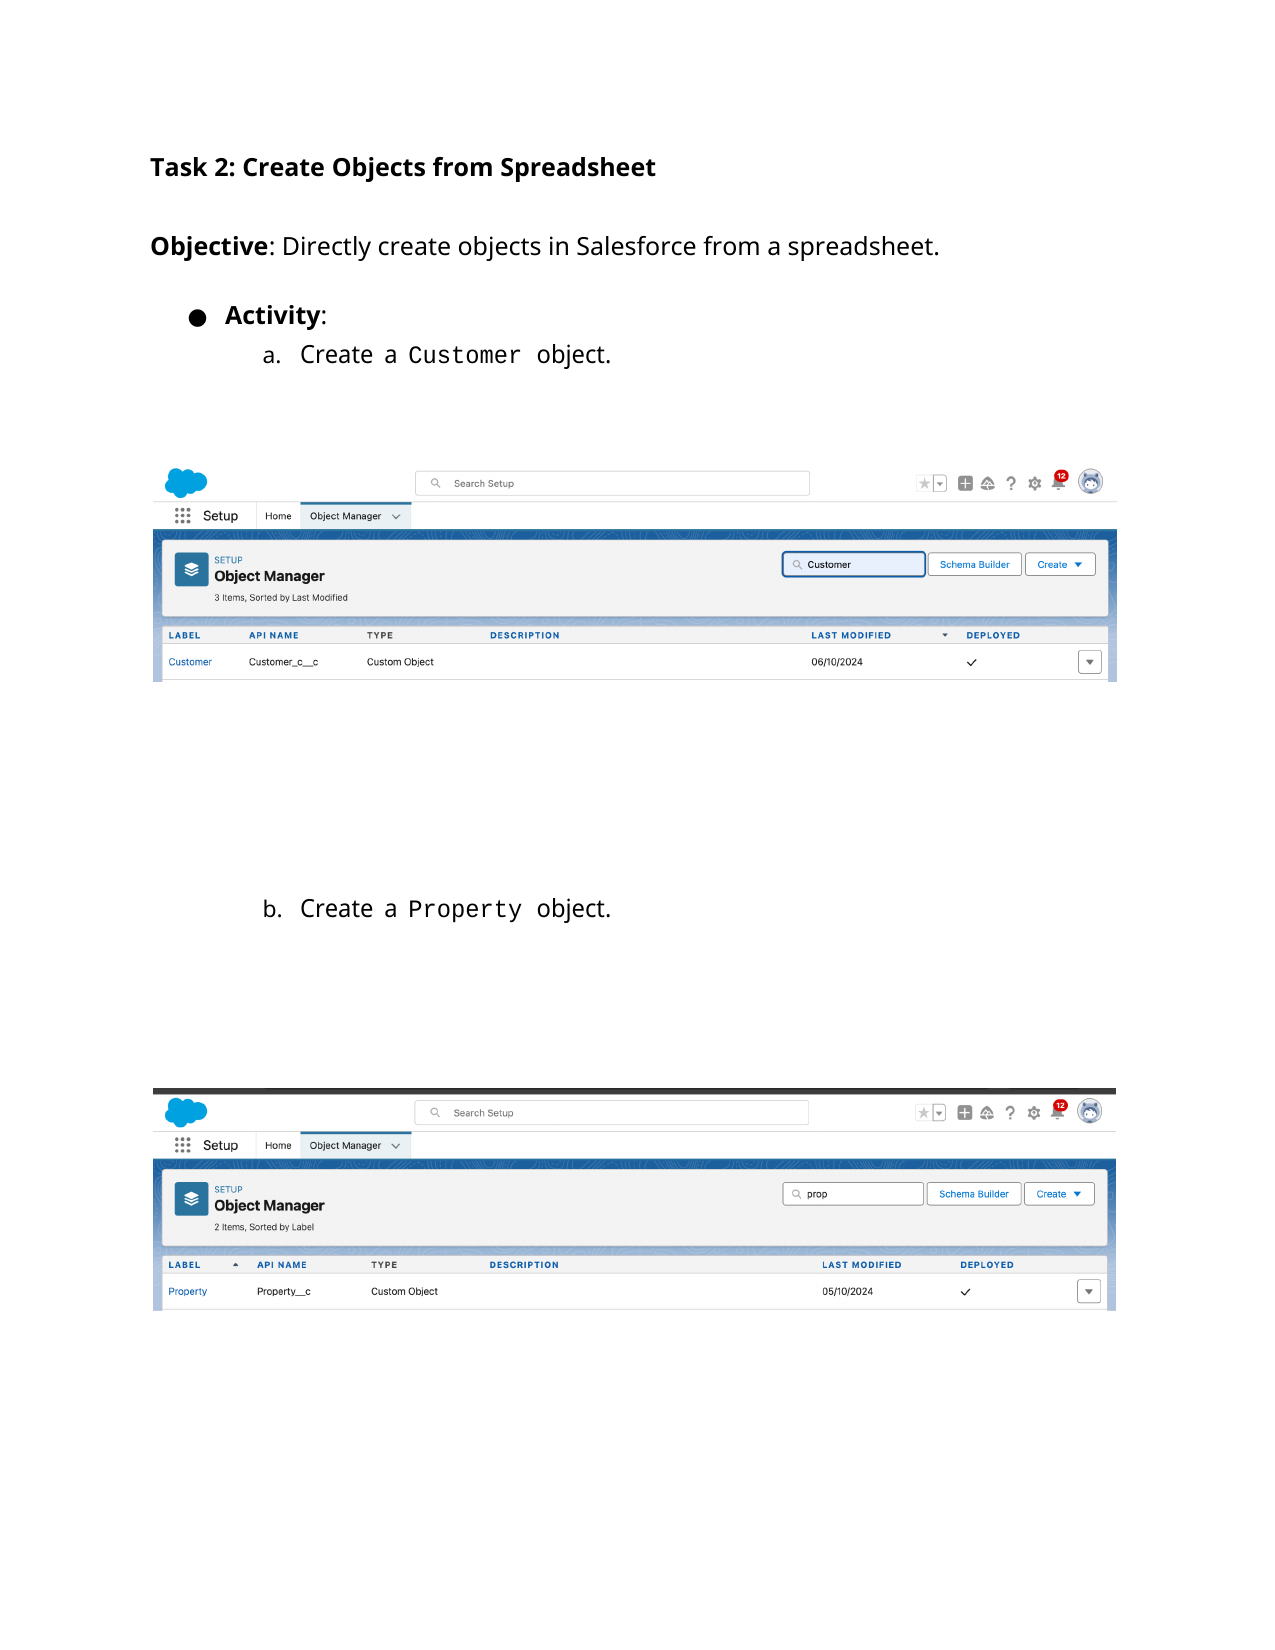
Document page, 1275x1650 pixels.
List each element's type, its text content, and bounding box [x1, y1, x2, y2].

text Task 2: Create Objects from Spreadsheet [150, 150, 1139, 184]
picture [153, 1088, 1116, 1311]
list Create a Customer object. [262, 336, 1139, 371]
list Create a Property object. [262, 891, 1139, 925]
text Objective: Directly create objects in Salesforce from a spreadsheet. [150, 228, 1139, 263]
picture [153, 468, 1117, 682]
list Activity: [187, 298, 1139, 332]
